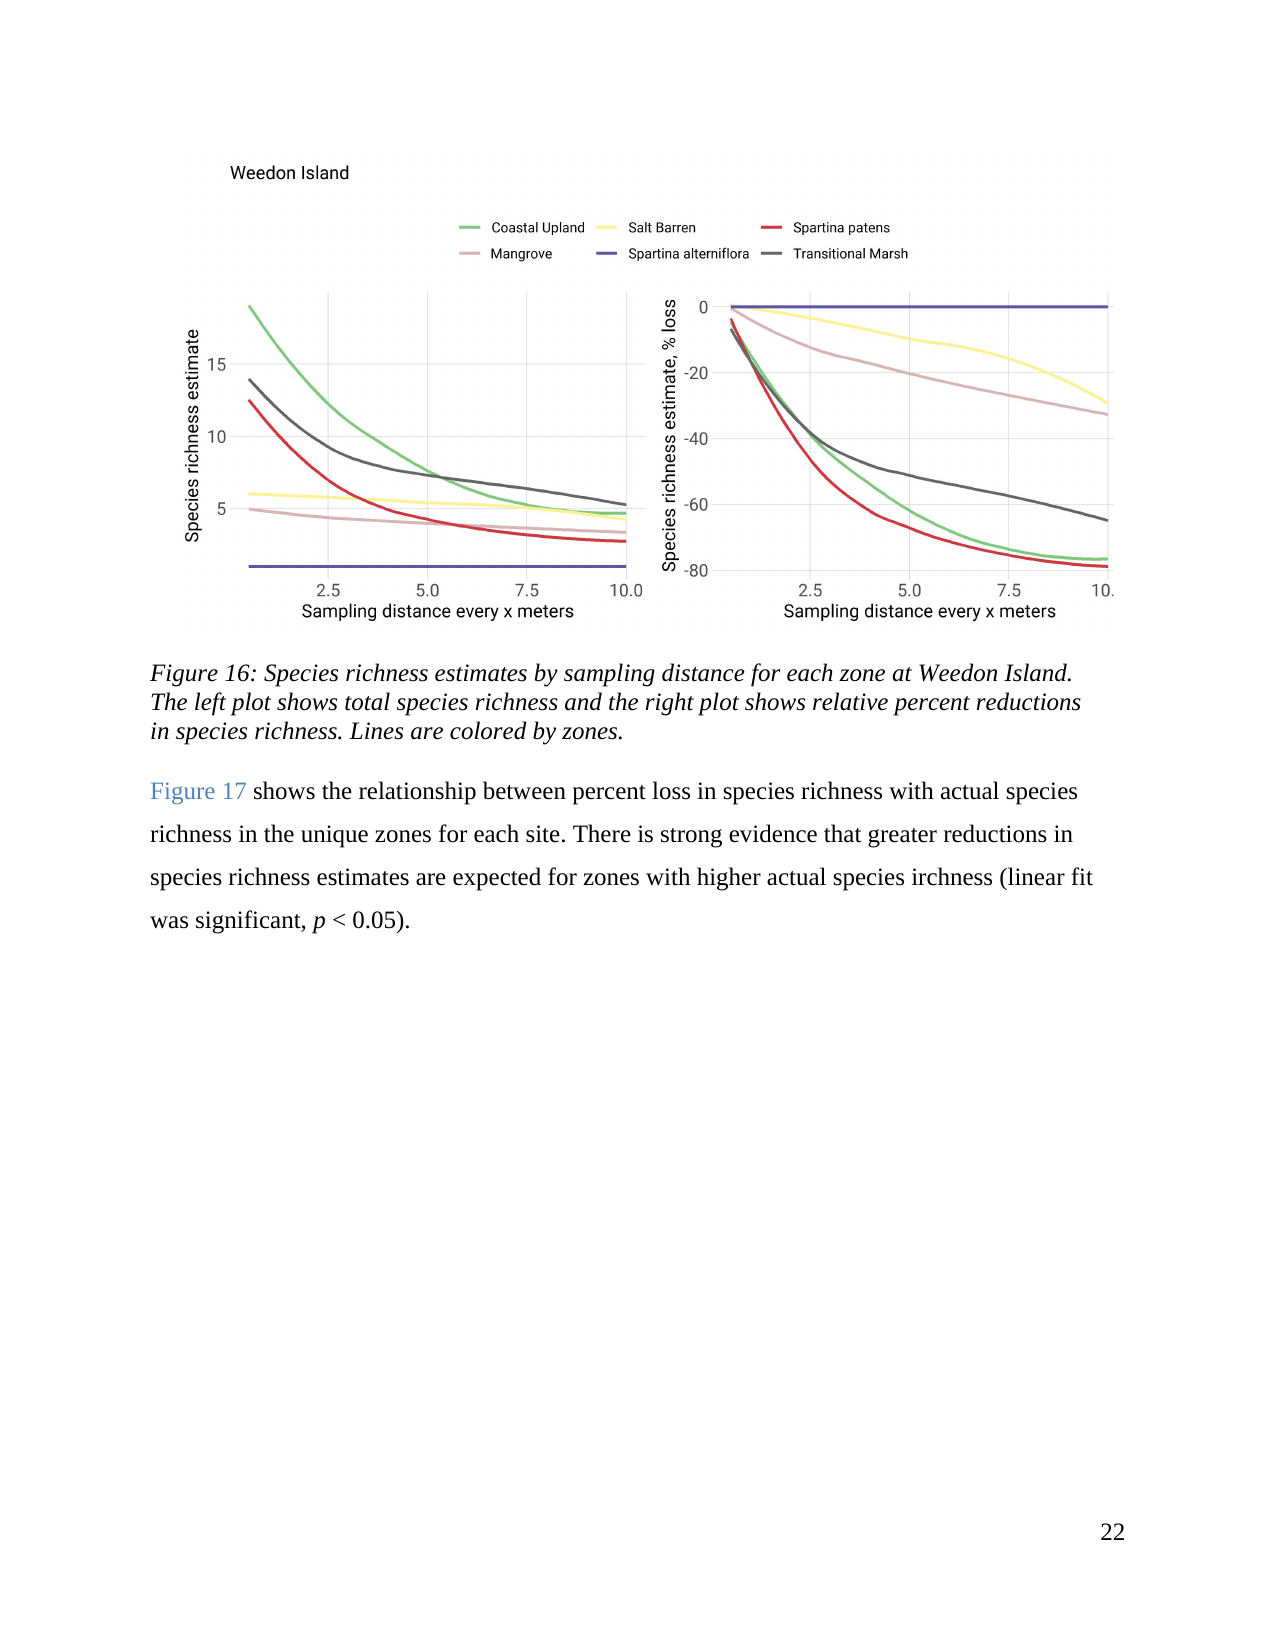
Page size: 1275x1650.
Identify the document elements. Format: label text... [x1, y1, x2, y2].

picture [168, 150, 1114, 638]
text Figure 17 shows the relationship between percent loss in species richness with actual species richness in the unique zones for each site. There is strong evidence that greater reductions in species richness estimates are expected for zones with higher actual species irchness (linear fit was significant, p < 0.05). [150, 776, 1125, 934]
table_header Figure 16: Species richness estimates by sampling distance for each zone at Weedon Island. The left plot shows total species richness and the right plot shows relative percent reductions in species richness. Lines are colored by zones. [139, 150, 1114, 757]
